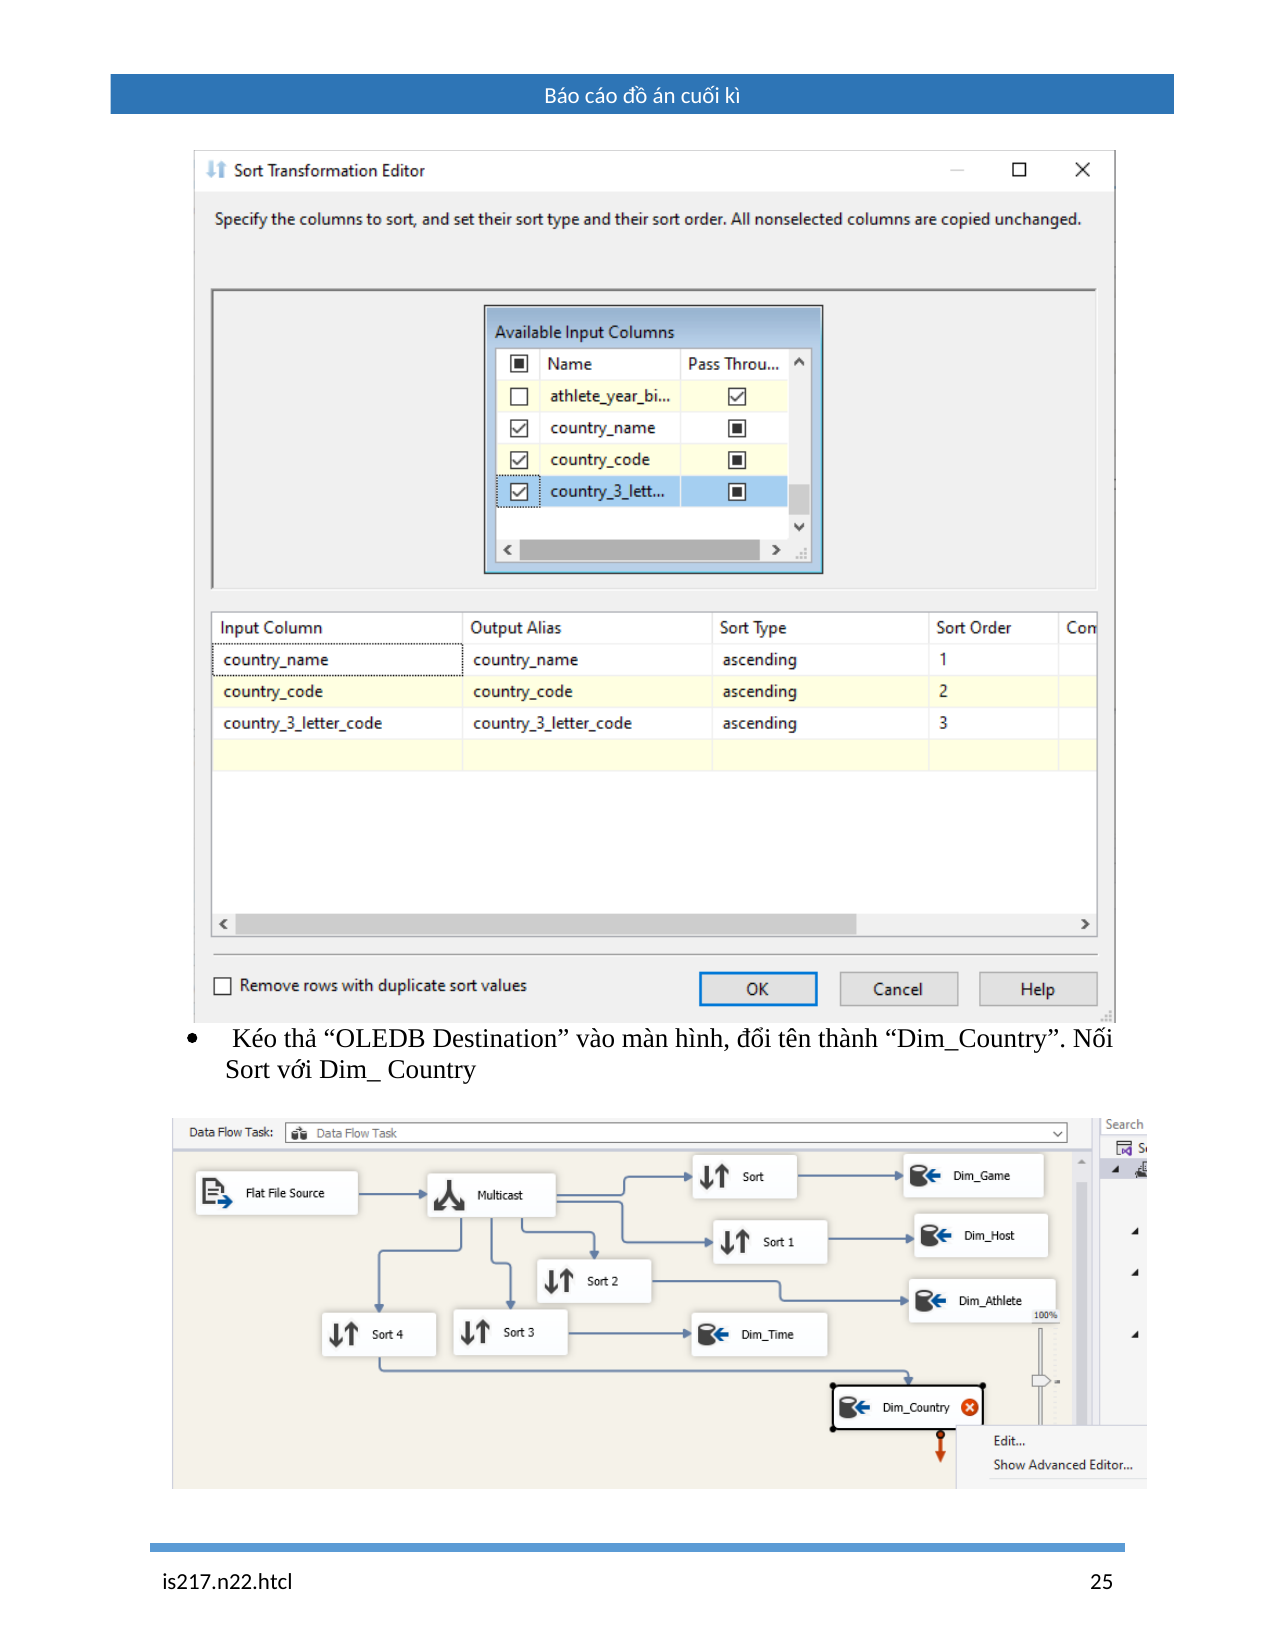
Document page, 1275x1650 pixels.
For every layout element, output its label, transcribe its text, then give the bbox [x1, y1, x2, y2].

picture [171, 1118, 1147, 1489]
picture [193, 150, 1116, 1023]
